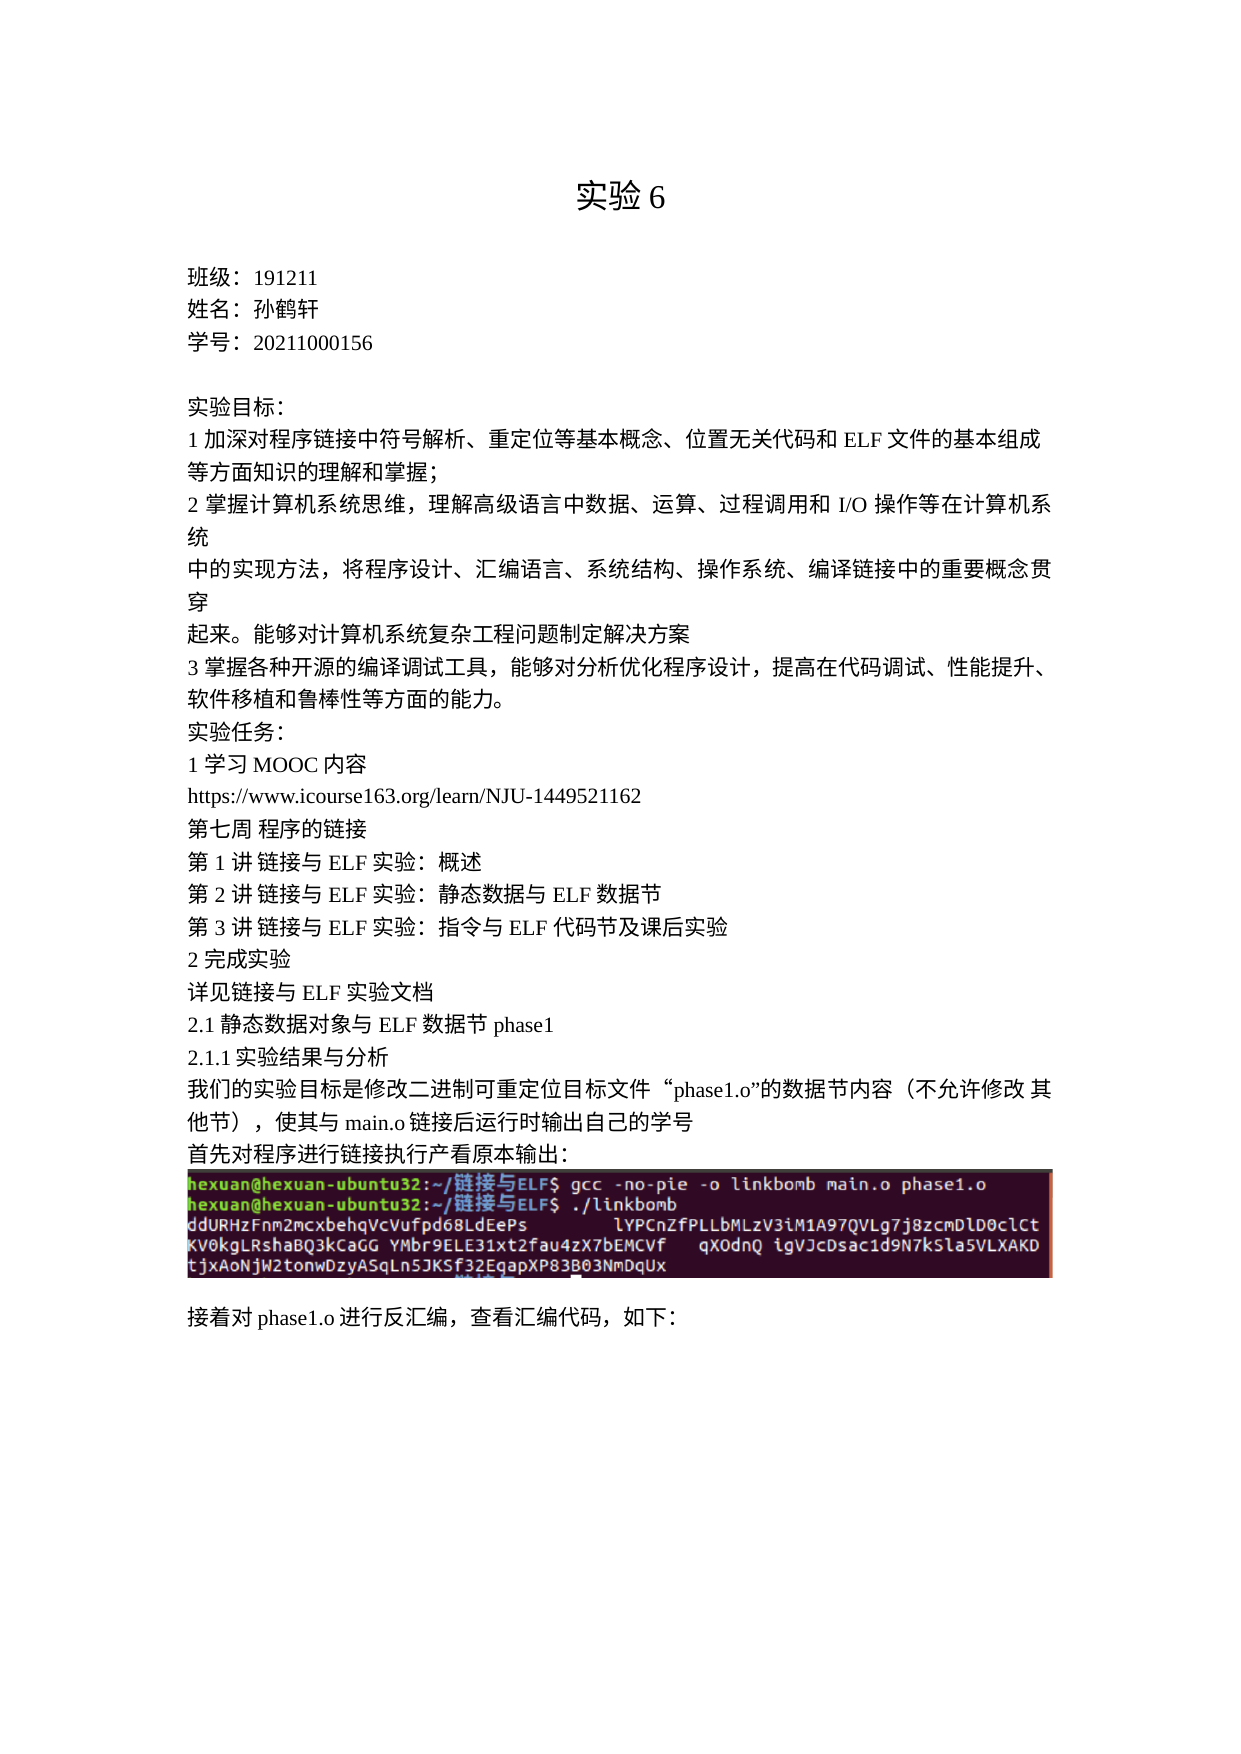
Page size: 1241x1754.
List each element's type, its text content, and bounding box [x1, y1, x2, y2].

text 2 掌握计算机系统思维，理解高级语言中数据、运算、过程调用和 I/O 操作等在计算机系统 [187, 487, 1053, 552]
text 3 掌握各种开源的编译调试工具，能够对分析优化程序设计，提高在代码调试、性能提升、 [187, 649, 1053, 682]
text 详见链接与 ELF 实验文档 [187, 974, 1053, 1007]
text 起来。能够对计算机系统复杂工程问题制定解决方案 [187, 617, 1053, 649]
text 2 完成实验 [187, 942, 1053, 974]
text 首先对程序进行链接执行产看原本输出： [187, 1137, 1053, 1169]
text 2.1 静态数据对象与 ELF 数据节 phase1 [187, 1007, 1053, 1039]
text 实验任务： [187, 714, 1053, 747]
text 我们的实验目标是修改二进制可重定位目标文件“phase1.o”的数据节内容（不允许修改 其他节），使其与main.o链接后运行时输出自己的学号 [187, 1072, 1053, 1137]
text 实验目标： [187, 389, 1053, 422]
text 第 1 讲 链接与 ELF 实验：概述 [187, 844, 1053, 877]
text 中的实现方法，将程序设计、汇编语言、系统结构、操作系统、编译链接中的重要概念贯穿 [187, 552, 1053, 617]
text 实验6 [187, 162, 1053, 227]
text https://www.icourse163.org/learn/NJU-1449521162 [187, 779, 1053, 812]
text 2.1.1实验结果与分析 [187, 1039, 1053, 1072]
text 学号：20211000156 [187, 324, 1053, 357]
text 班级：191211 [187, 259, 1053, 292]
picture [187, 1169, 1053, 1278]
text 软件移植和鲁棒性等方面的能力。 [187, 682, 1053, 714]
text 第 2 讲 链接与 ELF 实验：静态数据与 ELF 数据节 [187, 877, 1053, 909]
text 1 加深对程序链接中符号解析、重定位等基本概念、位置无关代码和 ELF 文件的基本组成 [187, 422, 1053, 454]
text 接着对phase1.o进行反汇编，查看汇编代码，如下： [187, 1299, 1053, 1332]
text 等方面知识的理解和掌握； [187, 454, 1053, 487]
text 第七周 程序的链接 [187, 812, 1053, 844]
text 第 3 讲 链接与 ELF 实验：指令与 ELF 代码节及课后实验 [187, 909, 1053, 942]
text 1 学习 MOOC 内容 [187, 747, 1053, 779]
text 姓名：孙鹤轩 [187, 292, 1053, 324]
